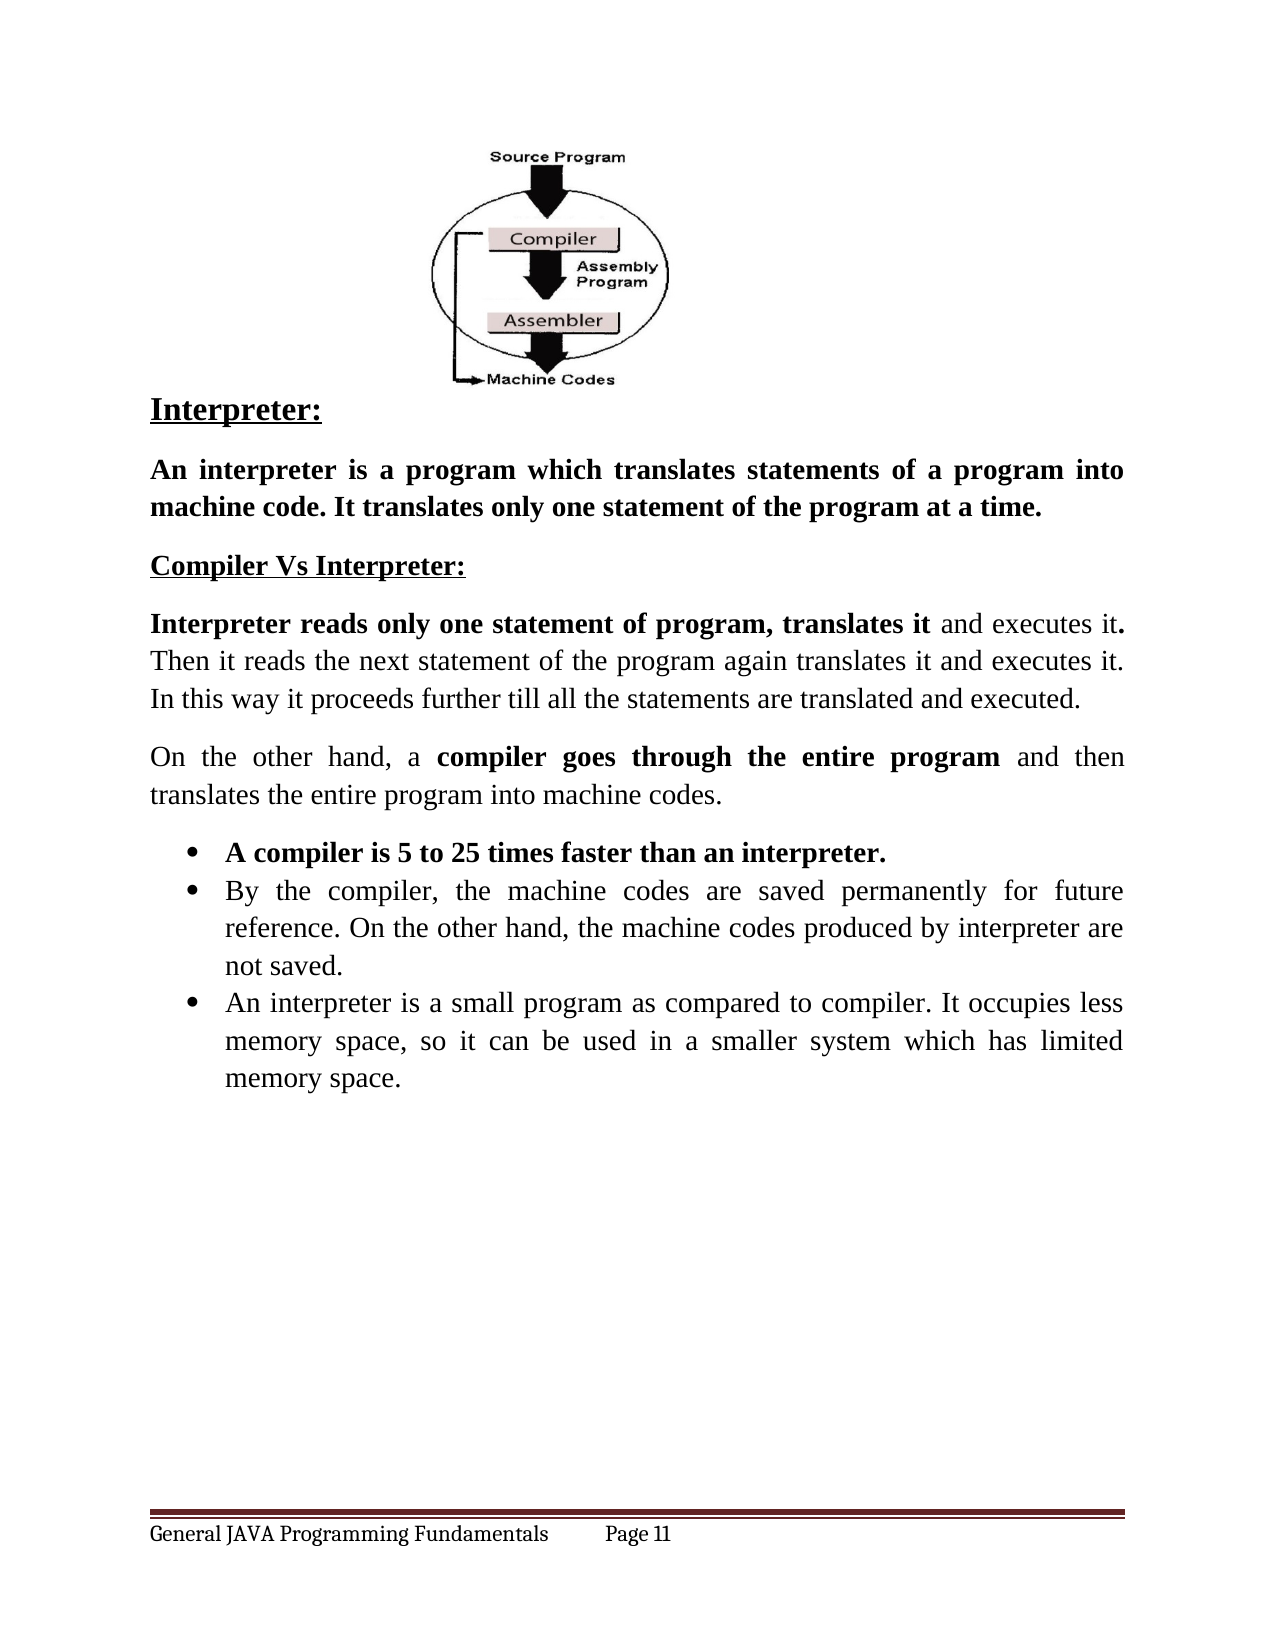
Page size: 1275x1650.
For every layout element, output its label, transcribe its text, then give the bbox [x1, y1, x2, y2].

list A compiler is 5 to 25 times faster than an interpreter. [187, 831, 1125, 869]
text Interpreter: [150, 389, 1125, 427]
text On the other hand, a compiler goes through the entire program and then translates the entire program into machine codes. [150, 735, 1125, 810]
list By the compiler, the machine codes are saved permanently for future reference. On the other hand, the machine codes produced by interpreter are not saved. [187, 869, 1125, 981]
text An interpreter is a program which translates statements of a program into machine code. It translates only one statement of the program at a time. [150, 448, 1125, 523]
text Compiler Vs Interpreter: [150, 544, 1125, 581]
text Interpreter reads only one statement of program, translates it and executes it. Then it reads the next statement of the program again translates it and executes it. In this way it proceeds further till all the statements are translated and executed. [150, 602, 1125, 714]
picture [422, 150, 679, 389]
list An interpreter is a small program as compared to compiler. It occupies less memory space, so it can be used in a smaller system which has limited memory space. [187, 981, 1125, 1094]
